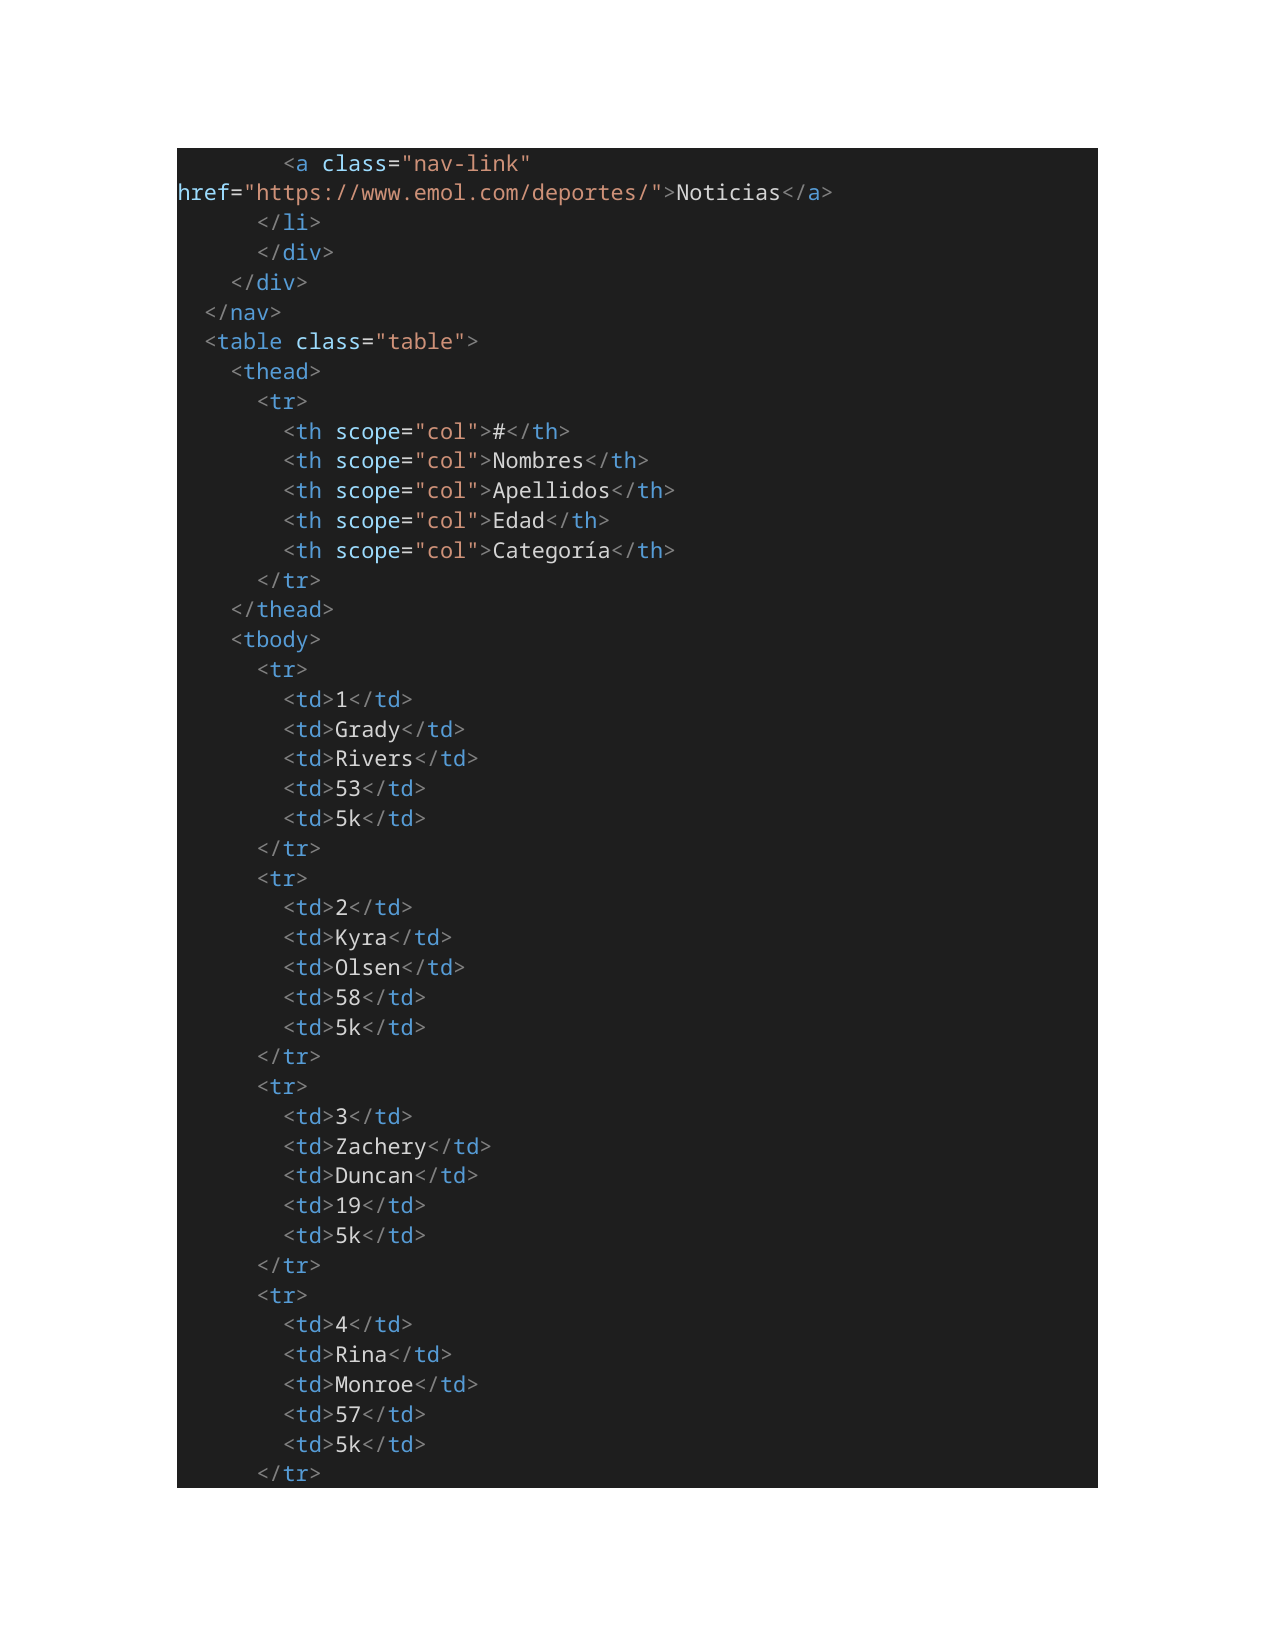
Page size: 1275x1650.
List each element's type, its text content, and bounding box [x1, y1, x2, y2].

text <tr> [177, 863, 1098, 892]
text <td>5k</td> [177, 1429, 1098, 1458]
text </tr> [177, 833, 1098, 863]
text <th scope="col">Apellidos</th> [177, 475, 1098, 505]
text <th scope="col">Nombres</th> [177, 446, 1098, 475]
text <td>3</td> [177, 1101, 1098, 1131]
text <td>Grady</td> [177, 714, 1098, 743]
text <td>19</td> [177, 1190, 1098, 1220]
text <tbody> [177, 624, 1098, 654]
text <tr> [177, 1280, 1098, 1309]
text <td>Zachery</td> [177, 1131, 1098, 1161]
text <td>5k</td> [177, 1220, 1098, 1250]
text <tr> [177, 654, 1098, 684]
text <table class="table"> [177, 326, 1098, 356]
text <td>5k</td> [177, 803, 1098, 833]
text <a class="nav-link" href="https://www.emol.com/deportes/">Noticias</a> [177, 148, 1098, 207]
text <td>Rina</td> [177, 1339, 1098, 1369]
text <th scope="col">#</th> [177, 416, 1098, 446]
text </div> [177, 237, 1098, 267]
text <td>4</td> [177, 1309, 1098, 1339]
text </tr> [177, 1041, 1098, 1071]
text </thead> [177, 594, 1098, 624]
text <th scope="col">Edad</th> [177, 505, 1098, 535]
text <td>2</td> [177, 892, 1098, 922]
text <td>58</td> [177, 982, 1098, 1012]
text <td>57</td> [177, 1399, 1098, 1429]
text </tr> [177, 1250, 1098, 1280]
text <td>53</td> [177, 773, 1098, 803]
text </nav> [177, 297, 1098, 326]
text <td>Kyra</td> [177, 922, 1098, 952]
text <td>5k</td> [177, 1012, 1098, 1041]
text <td>Duncan</td> [177, 1161, 1098, 1190]
text <td>Monroe</td> [177, 1369, 1098, 1399]
text <td>Olsen</td> [177, 952, 1098, 982]
text </li> [177, 207, 1098, 237]
text </div> [177, 267, 1098, 297]
text </tr> [177, 1458, 1098, 1488]
text <td>1</td> [177, 684, 1098, 714]
text <th scope="col">Categoría</th> [177, 535, 1098, 565]
text </tr> [177, 565, 1098, 594]
text <thead> [177, 356, 1098, 386]
text <tr> [177, 386, 1098, 416]
text <td>Rivers</td> [177, 743, 1098, 773]
text <tr> [177, 1071, 1098, 1101]
